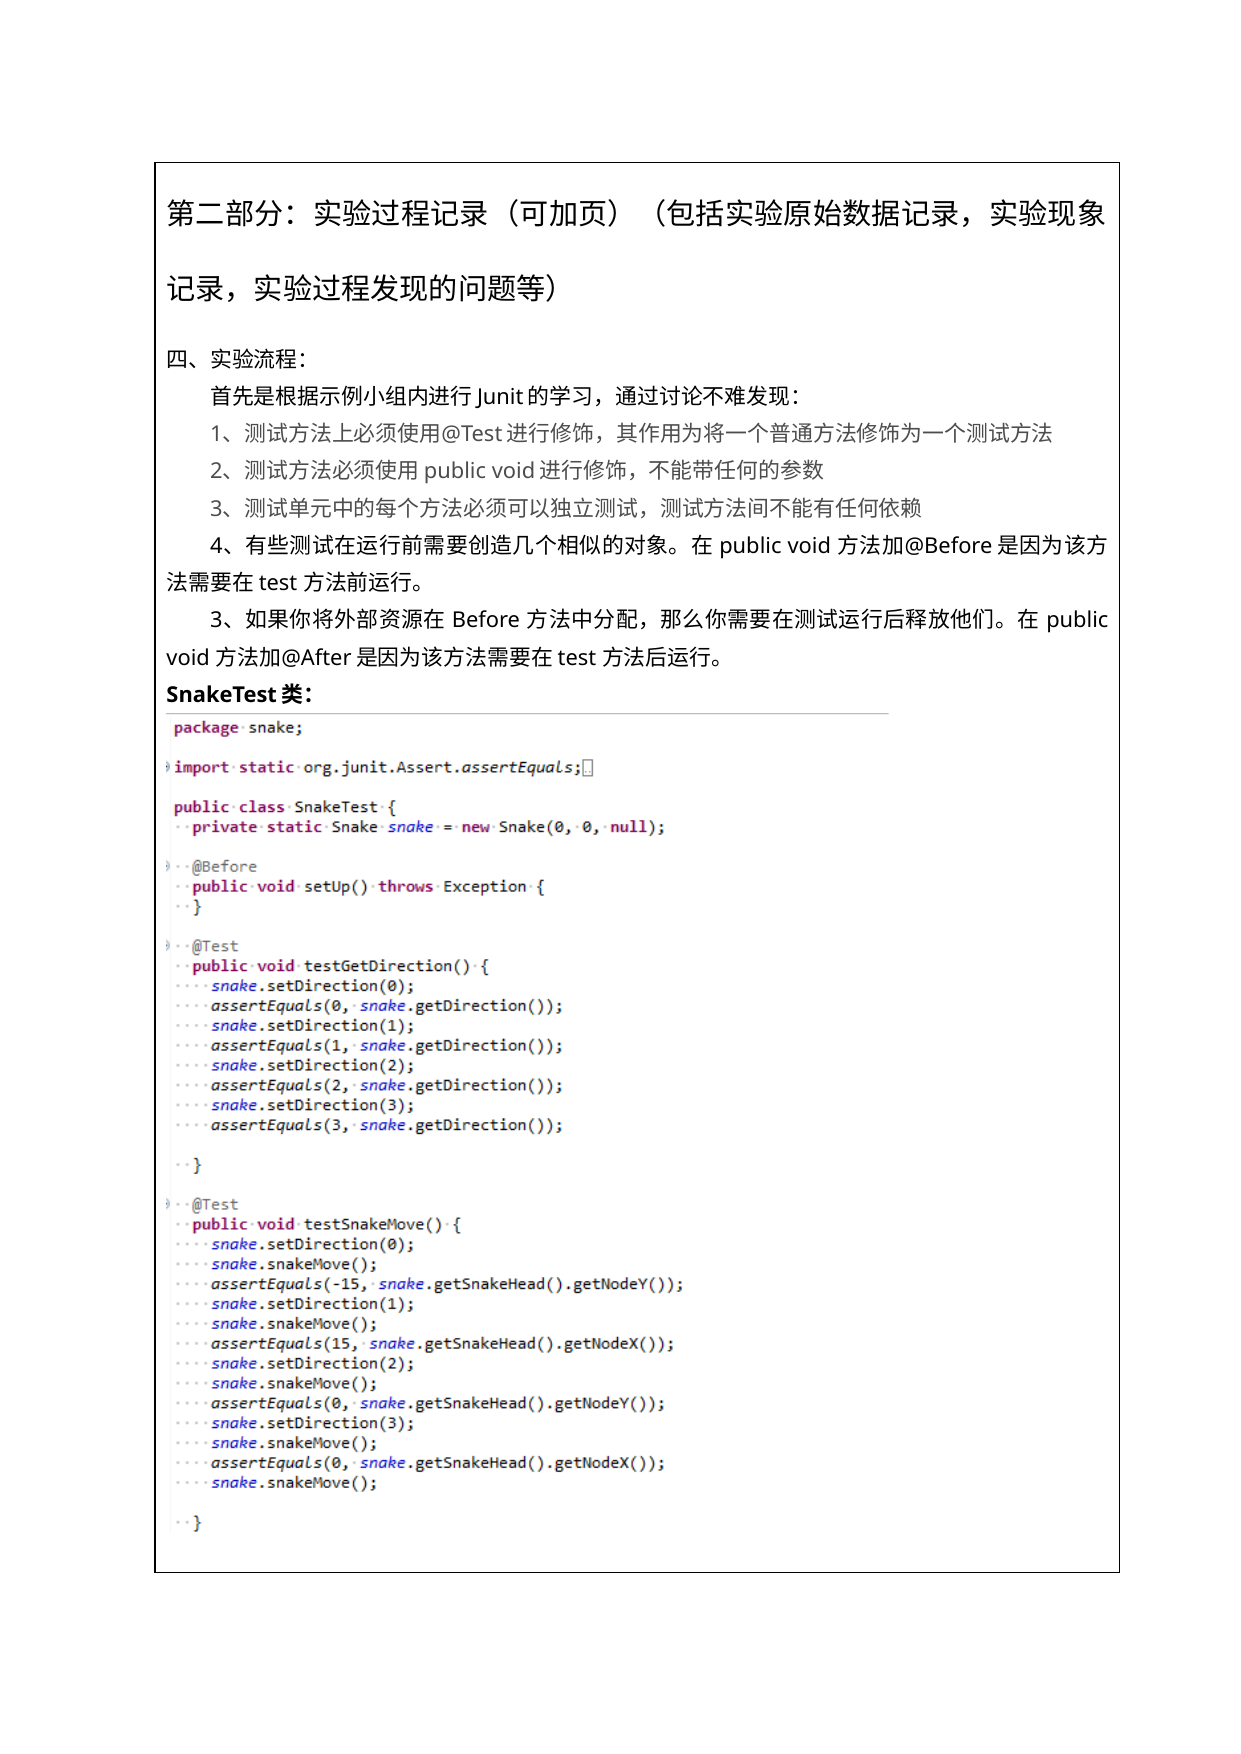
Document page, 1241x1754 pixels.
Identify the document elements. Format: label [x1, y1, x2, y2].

picture [166, 713, 889, 1533]
table_cell [156, 163, 1119, 1572]
